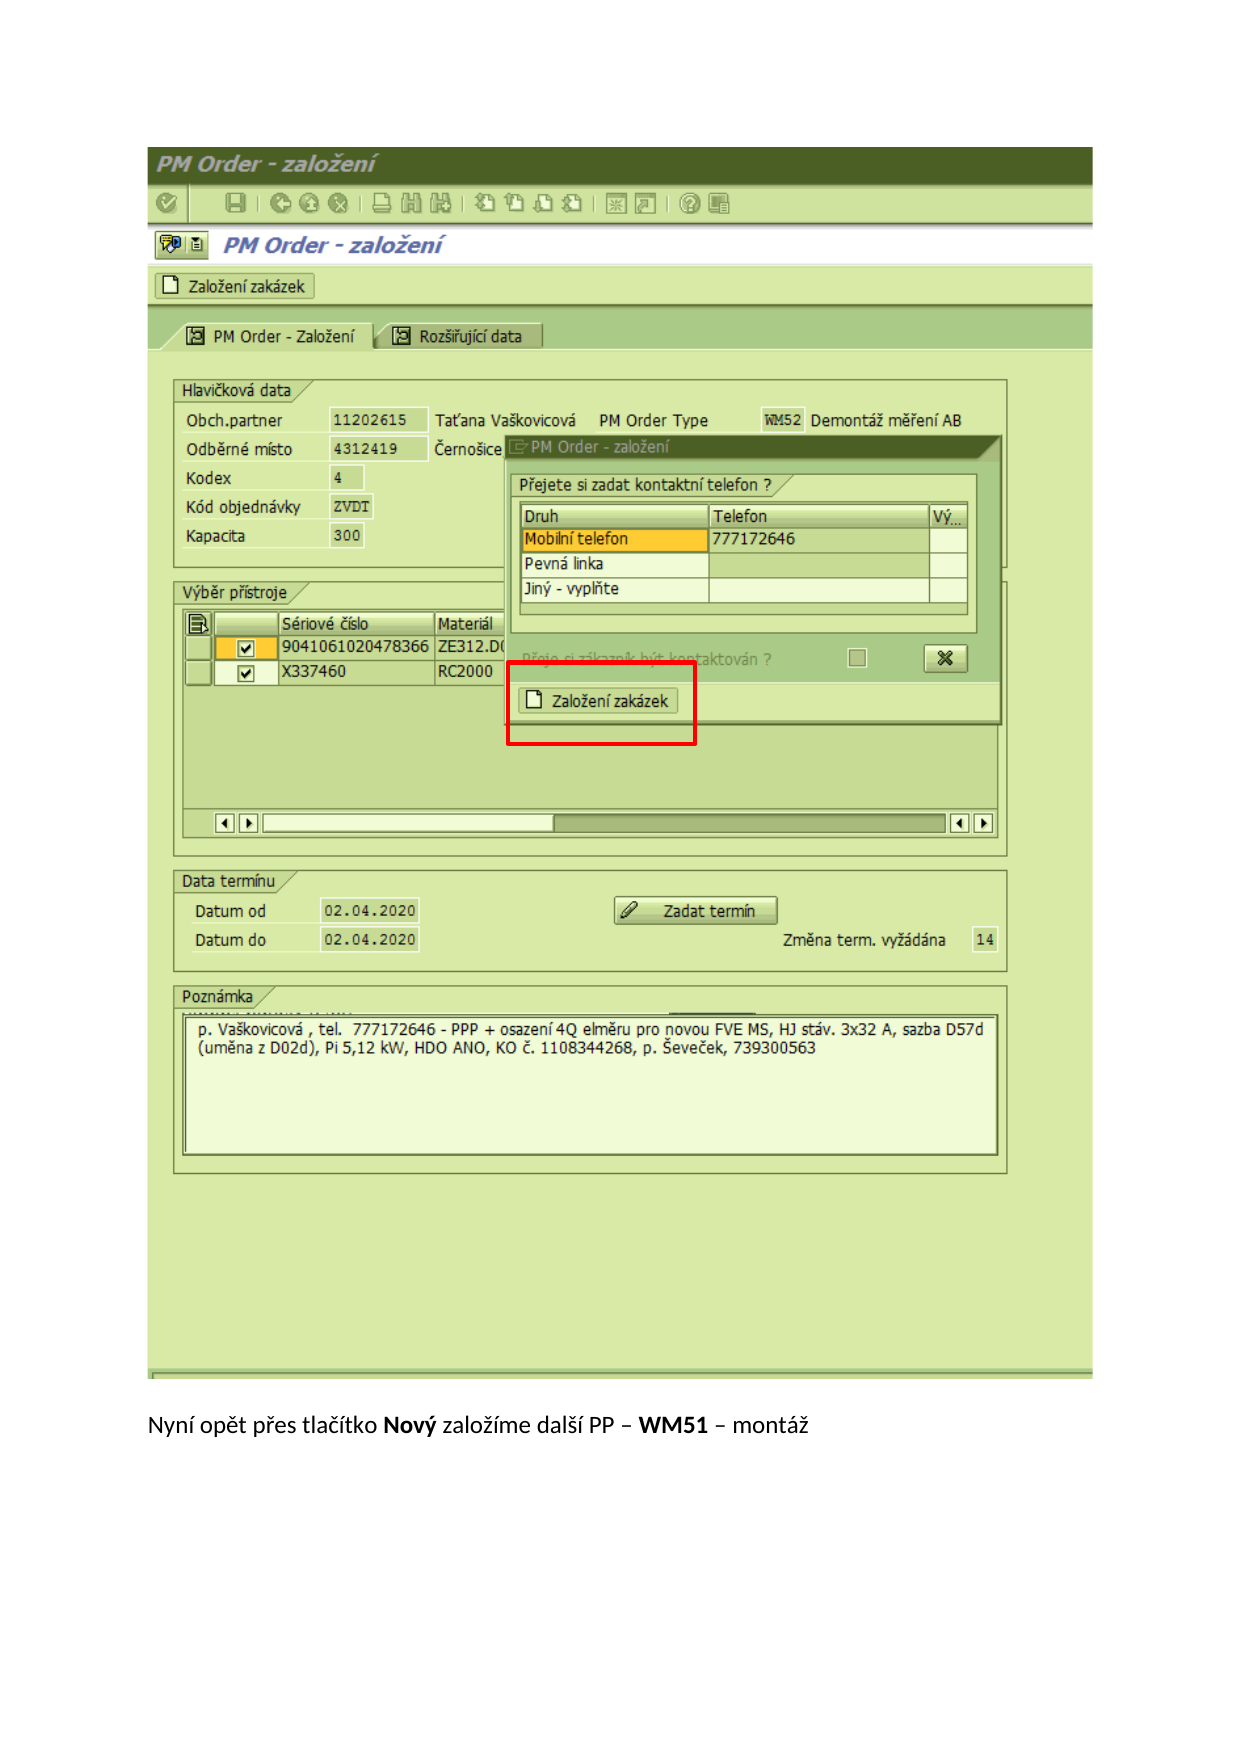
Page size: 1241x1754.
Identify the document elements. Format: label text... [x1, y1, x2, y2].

picture [147, 147, 1093, 1379]
text Nyní opět přes tlačítko Nový založíme další PP – WM51 – montáž [148, 1409, 1093, 1439]
